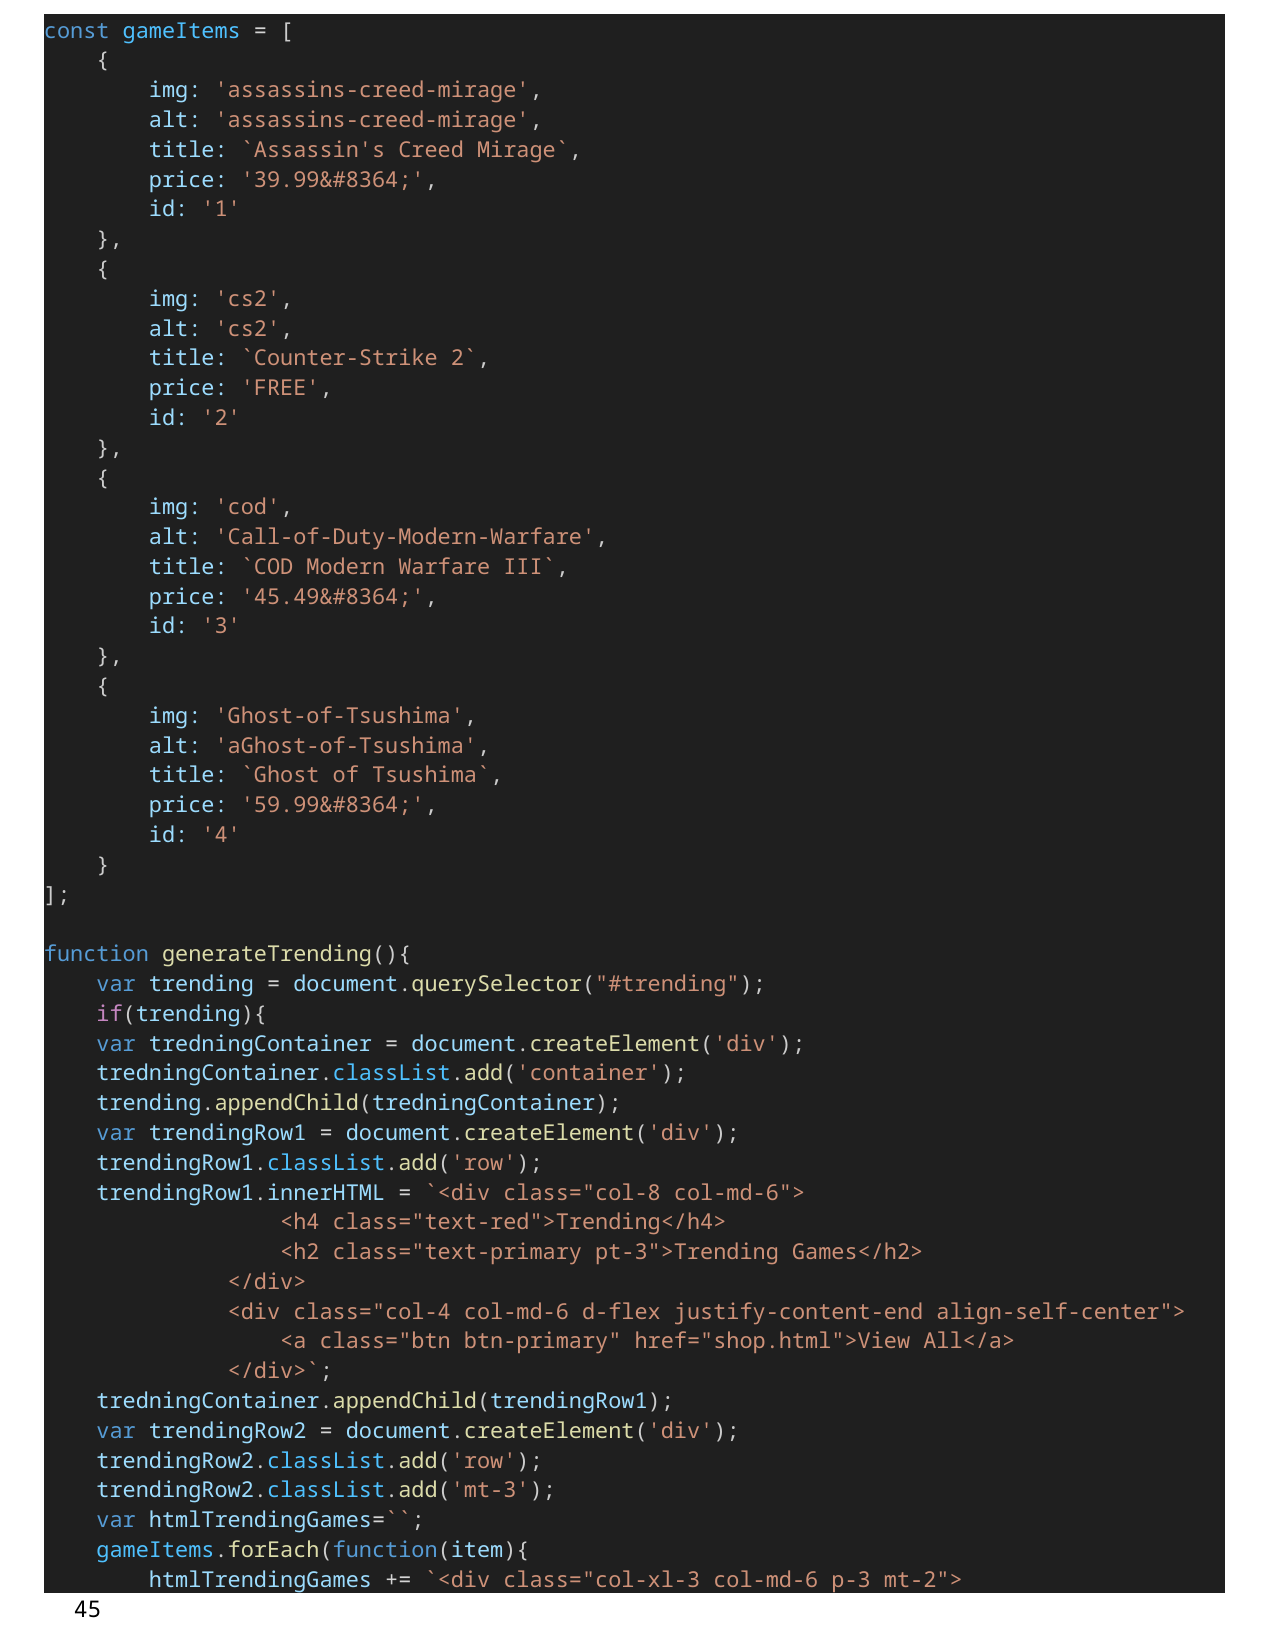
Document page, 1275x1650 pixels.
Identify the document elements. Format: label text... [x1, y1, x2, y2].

text { [44, 44, 1225, 74]
text alt: 'Call-of-Duty-Modern-Warfare', [44, 521, 1225, 551]
text var tredningContainer = document.createElement('div'); [44, 1027, 1225, 1057]
text trendingRow1.classList.add('row'); [44, 1147, 1225, 1176]
text { [44, 253, 1225, 283]
text var trendingRow1 = document.createElement('div'); [44, 1117, 1225, 1147]
text </div> [44, 1266, 1225, 1296]
text tredningContainer.classList.add('container'); [44, 1057, 1225, 1087]
text title: `Assassin's Creed Mirage`, [44, 134, 1225, 163]
text <div class="col-4 col-md-6 d-flex justify-content-end align-self-center"> [44, 1296, 1225, 1325]
text img: 'cod', [44, 491, 1225, 521]
text trending.appendChild(tredningContainer); [44, 1087, 1225, 1117]
text gameItems.forEach(function(item){ [44, 1534, 1225, 1564]
text alt: 'assassins-creed-mirage', [44, 104, 1225, 134]
text { [44, 670, 1225, 700]
text { [44, 461, 1225, 491]
text id: '2' [44, 402, 1225, 432]
text var trending = document.querySelector("#trending"); [44, 968, 1225, 998]
text price: '39.99&#8364;', [44, 163, 1225, 193]
text htmlTrendingGames += `<div class="col-xl-3 col-md-6 p-3 mt-2"> [44, 1564, 1225, 1593]
text <h4 class="text-red">Trending</h4> [44, 1206, 1225, 1236]
text alt: 'aGhost-of-Tsushima', [44, 729, 1225, 759]
text trendingRow2.classList.add('row'); [44, 1444, 1225, 1474]
text }, [44, 640, 1225, 670]
text price: '59.99&#8364;', [44, 789, 1225, 819]
text price: 'FREE', [44, 372, 1225, 402]
text }, [44, 223, 1225, 253]
text trendingRow2.classList.add('mt-3'); [44, 1474, 1225, 1504]
text var htmlTrendingGames=``; [44, 1504, 1225, 1534]
text </div>`; [44, 1355, 1225, 1385]
text function generateTrending(){ [44, 938, 1225, 968]
text if(trending){ [44, 998, 1225, 1027]
text img: 'cs2', [44, 283, 1225, 312]
text img: 'assassins-creed-mirage', [44, 74, 1225, 104]
text var trendingRow2 = document.createElement('div'); [44, 1415, 1225, 1444]
text title: `COD Modern Warfare III`, [44, 551, 1225, 581]
text const gameItems = [ [44, 14, 1225, 44]
text <a class="btn btn-primary" href="shop.html">View All</a> [44, 1325, 1225, 1355]
text } [44, 849, 1225, 878]
text alt: 'cs2', [44, 312, 1225, 342]
text img: 'Ghost-of-Tsushima', [44, 700, 1225, 729]
text id: '4' [44, 819, 1225, 849]
text title: `Ghost of Tsushima`, [44, 759, 1225, 789]
text id: '3' [44, 610, 1225, 640]
text price: '45.49&#8364;', [44, 581, 1225, 610]
text id: '1' [44, 193, 1225, 223]
text <h2 class="text-primary pt-3">Trending Games</h2> [44, 1236, 1225, 1266]
text tredningContainer.appendChild(trendingRow1); [44, 1385, 1225, 1415]
text }, [44, 432, 1225, 461]
text ]; [44, 878, 1225, 908]
text trendingRow1.innerHTML = `<div class="col-8 col-md-6"> [44, 1176, 1225, 1206]
text title: `Counter-Strike 2`, [44, 342, 1225, 372]
